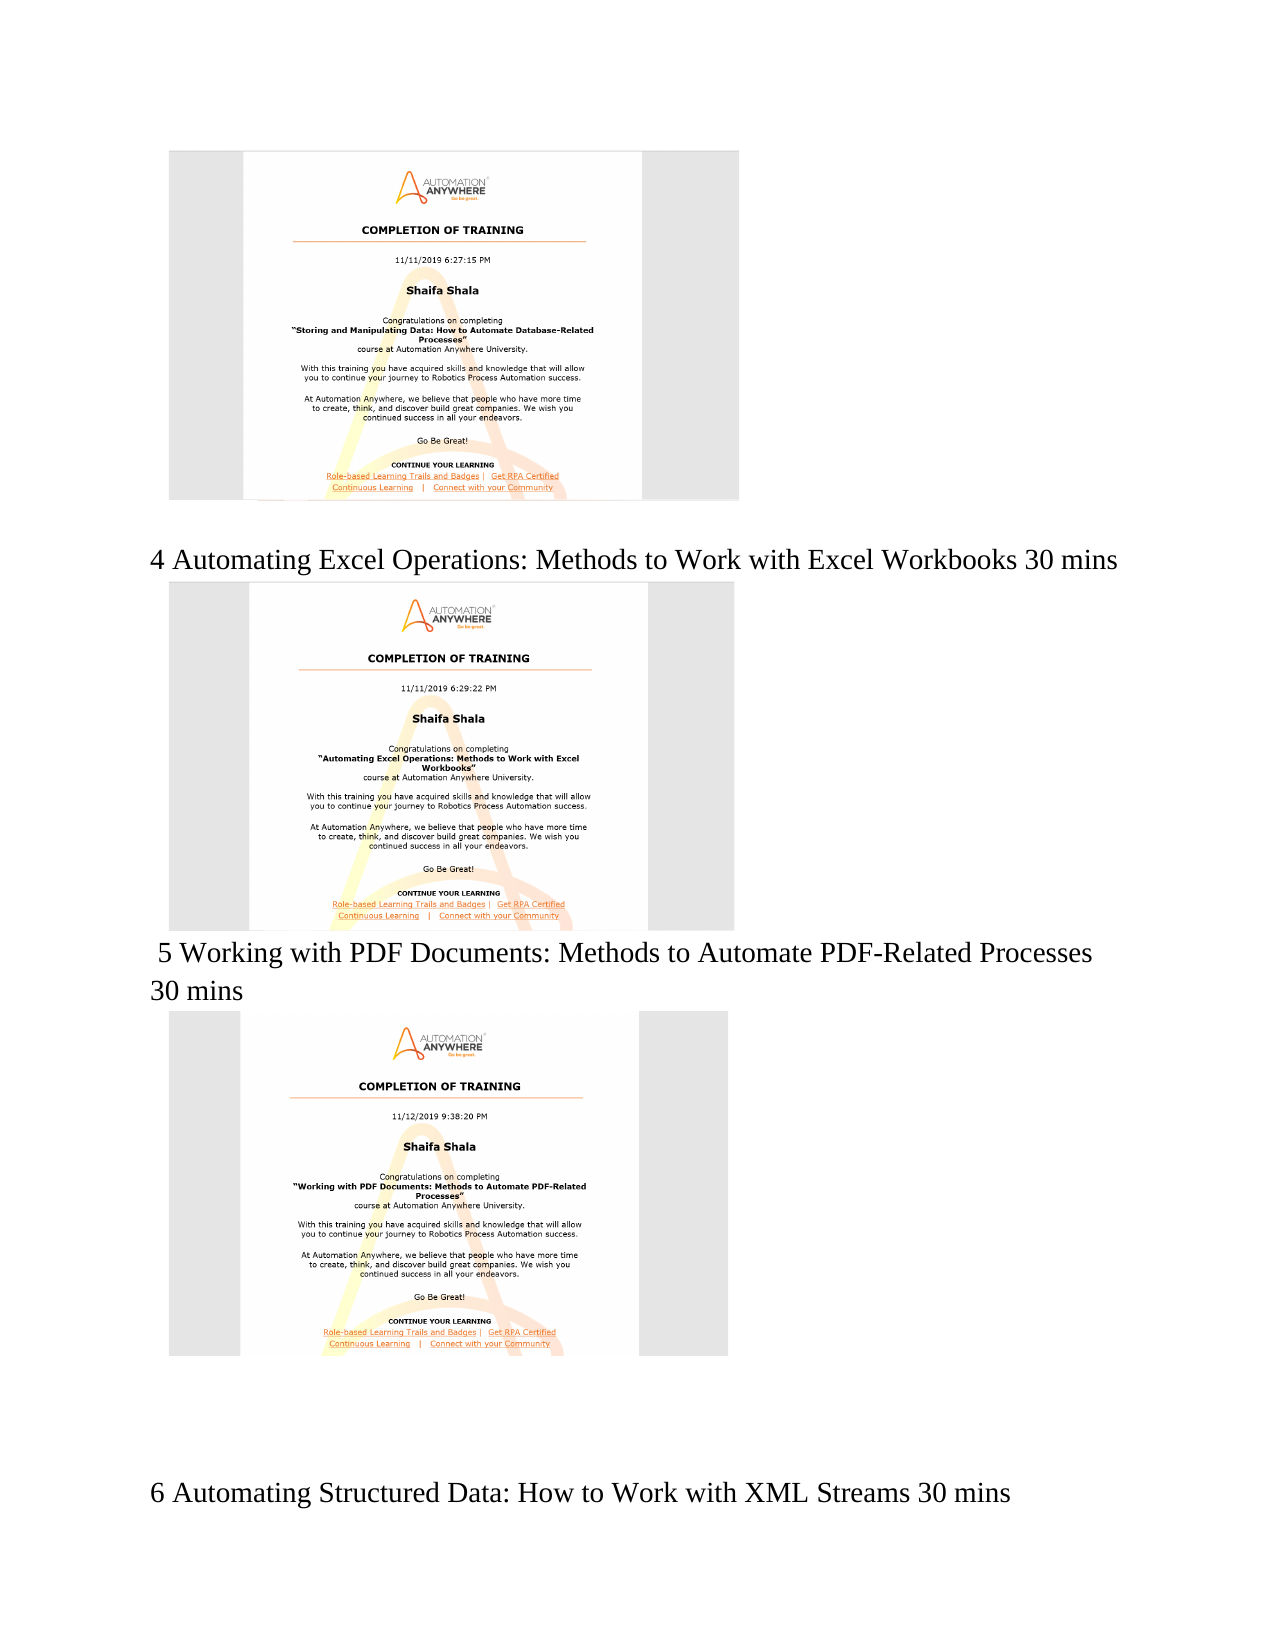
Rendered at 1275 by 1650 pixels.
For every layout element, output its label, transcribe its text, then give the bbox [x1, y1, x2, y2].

text 6 Automating Structured Data: How to Work with XML Streams 30 mins [150, 1475, 1125, 1509]
text 4 Automating Excel Operations: Methods to Work with Excel Workbooks 30 mins [150, 542, 1125, 576]
text 5 Working with PDF Documents: Methods to Automate PDF-Related Processes 30 mins [150, 935, 1125, 1007]
